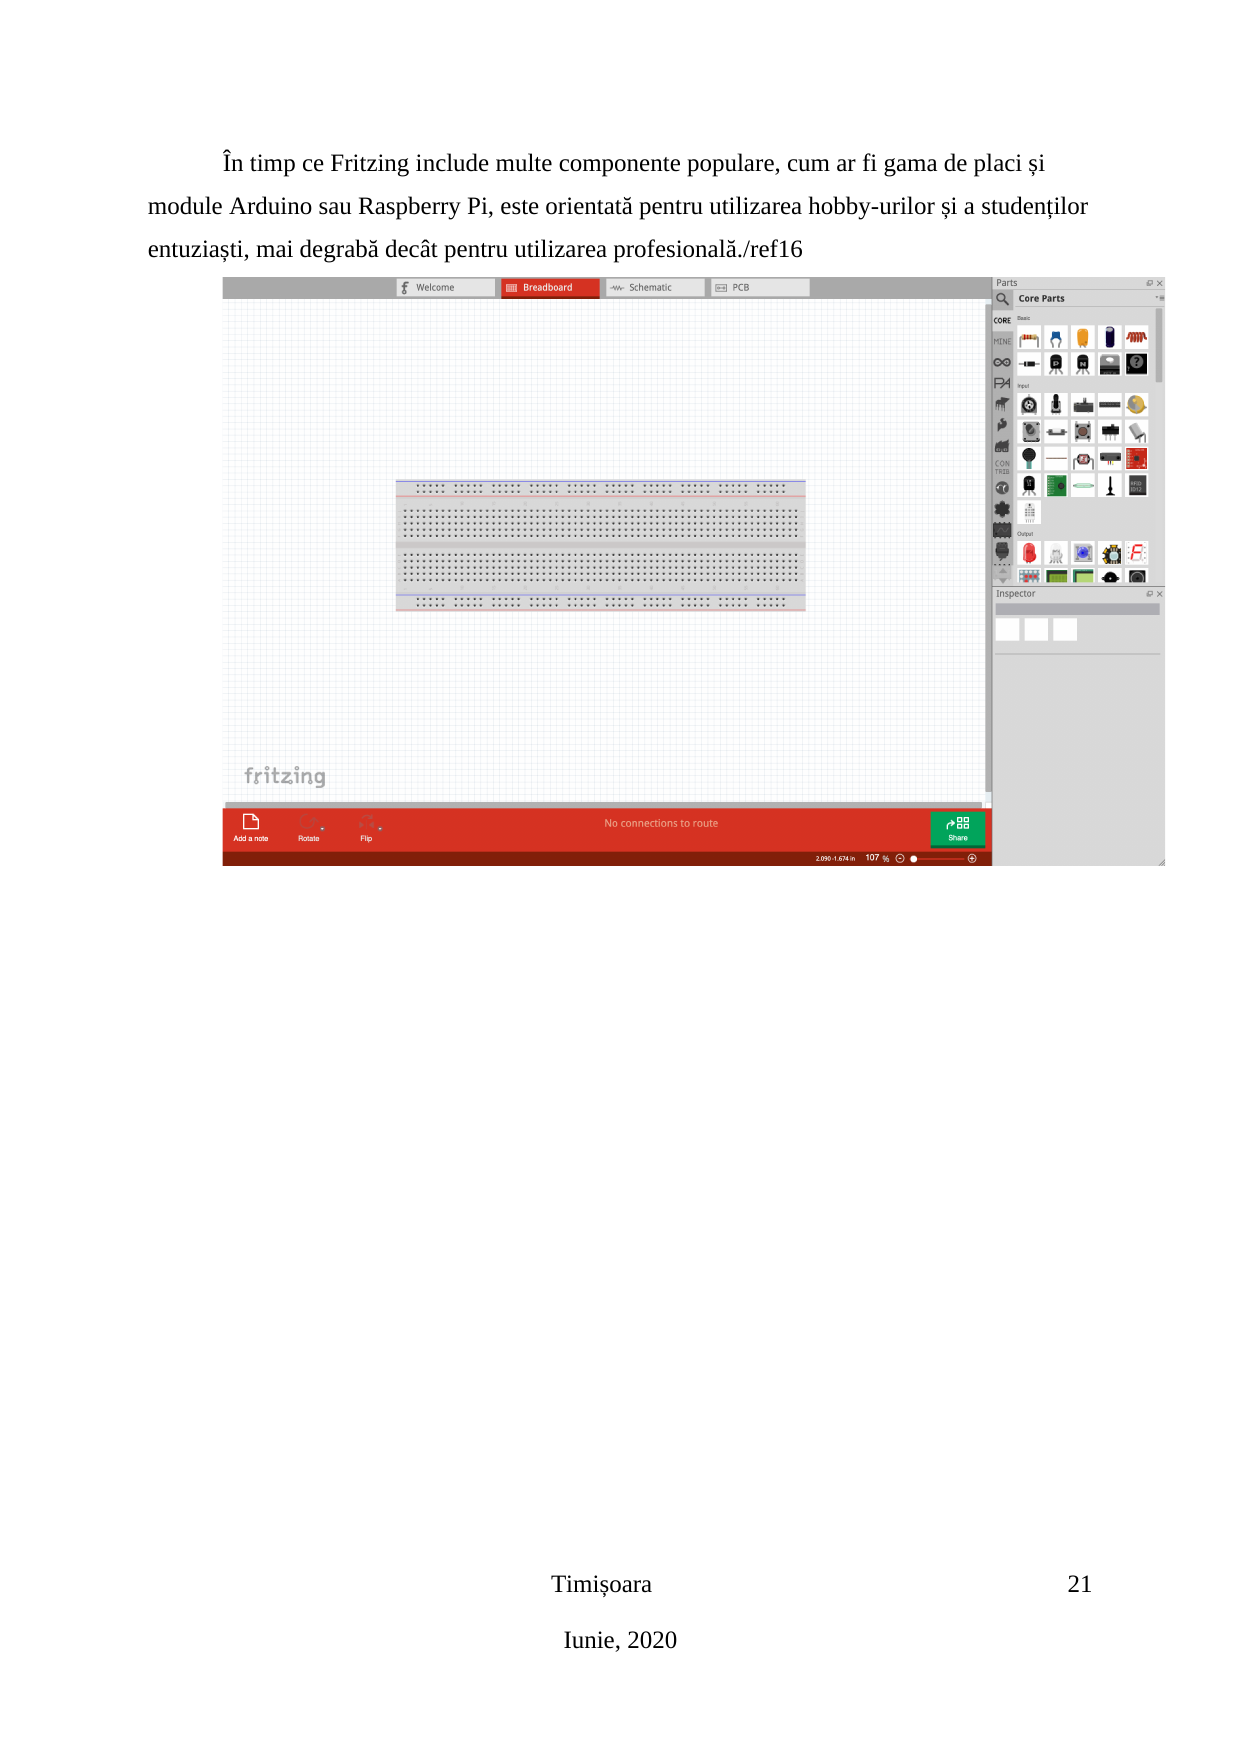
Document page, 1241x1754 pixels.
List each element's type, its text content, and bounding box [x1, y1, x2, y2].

picture [222, 277, 1166, 866]
text În timp ce Fritzing include multe componente populare, cum ar fi gama de placi și module Arduino sau Raspberry Pi, este orientată pentru utilizarea hobby-urilor și a studenților entuziaști, mai degrabă decât pentru utilizarea profesională./ref16 [148, 148, 1093, 263]
